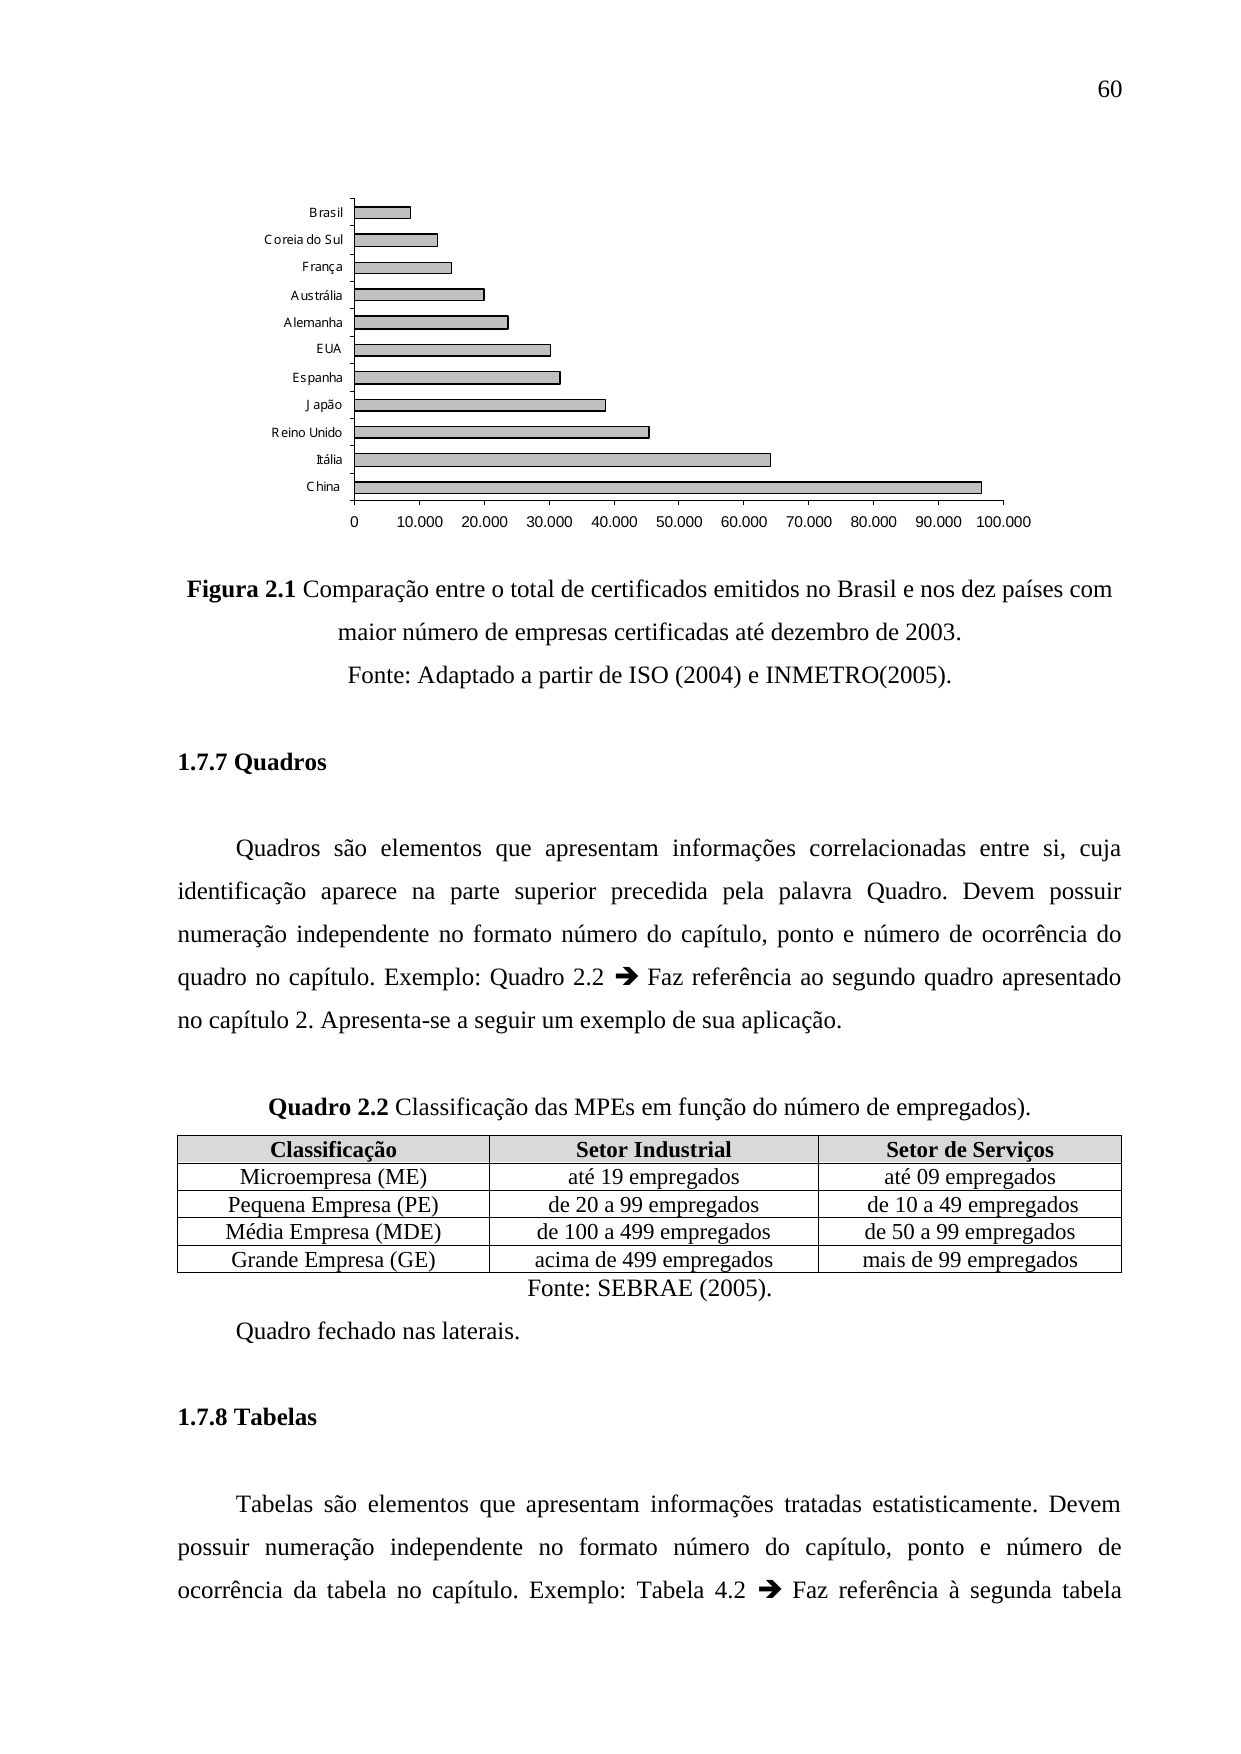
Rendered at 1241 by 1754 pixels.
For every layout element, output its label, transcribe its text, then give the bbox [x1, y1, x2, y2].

table_cell Microempresa (ME) [178, 1164, 489, 1190]
text 1.7.7 Quadros [177, 747, 1122, 776]
table_cell de 99 empregados [819, 1218, 1121, 1244]
table_cell de 499 empregados [490, 1218, 818, 1244]
table_cell mais de 99 empregados [819, 1246, 1121, 1272]
text Quadros são elementos que apresentam informações correlacionadas entre si, cuja identificação aparece na parte superior precedida pela palavra Quadro. Devem possuir numeração independente no formato número do capítulo, ponto e número de ocorrência do quadro no capítulo. Exemplo: Quadro 2.2 Faz referência ao segundo quadro apresentado no capítulo 2. Apresenta-se a seguir um exemplo de sua aplicação. [177, 833, 1122, 1034]
table_cell Pequena Empresa (PE) [178, 1191, 489, 1217]
table_cell acima de 499 empregados [490, 1246, 818, 1272]
table_cell Média Empresa (MDE) [178, 1218, 489, 1244]
table_header Setor de Serviços [819, 1136, 1121, 1162]
table_cell de 49 empregados [819, 1191, 1121, 1217]
table_cell Grande Empresa (GE) [178, 1246, 489, 1272]
text Quadro fechado nas laterais. [177, 1316, 1122, 1345]
table_header Classificação [178, 1136, 489, 1162]
text Fonte: Adaptado a partir de ISO (2004) e INMETRO(2005). [177, 661, 1122, 689]
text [177, 1489, 1122, 1604]
text Figura 2.1 Comparação entre o total de certificados emitidos no Brasil e nos dez países com maior número de empresas certificadas até dezembro de 2003. [177, 574, 1122, 646]
table_header Setor Industrial [490, 1136, 818, 1162]
table_cell de 99 empregados [490, 1191, 818, 1217]
text Fonte: SEBRAE (2005). [177, 1273, 1122, 1302]
text Quadro 2.2 Classificação das MPEs em função do número de empregados). [177, 1092, 1122, 1121]
text 1.7.8 Tabelas [177, 1402, 1122, 1431]
table_cell até 19 empregados [490, 1164, 818, 1190]
table_cell até 09 empregados [819, 1164, 1121, 1190]
